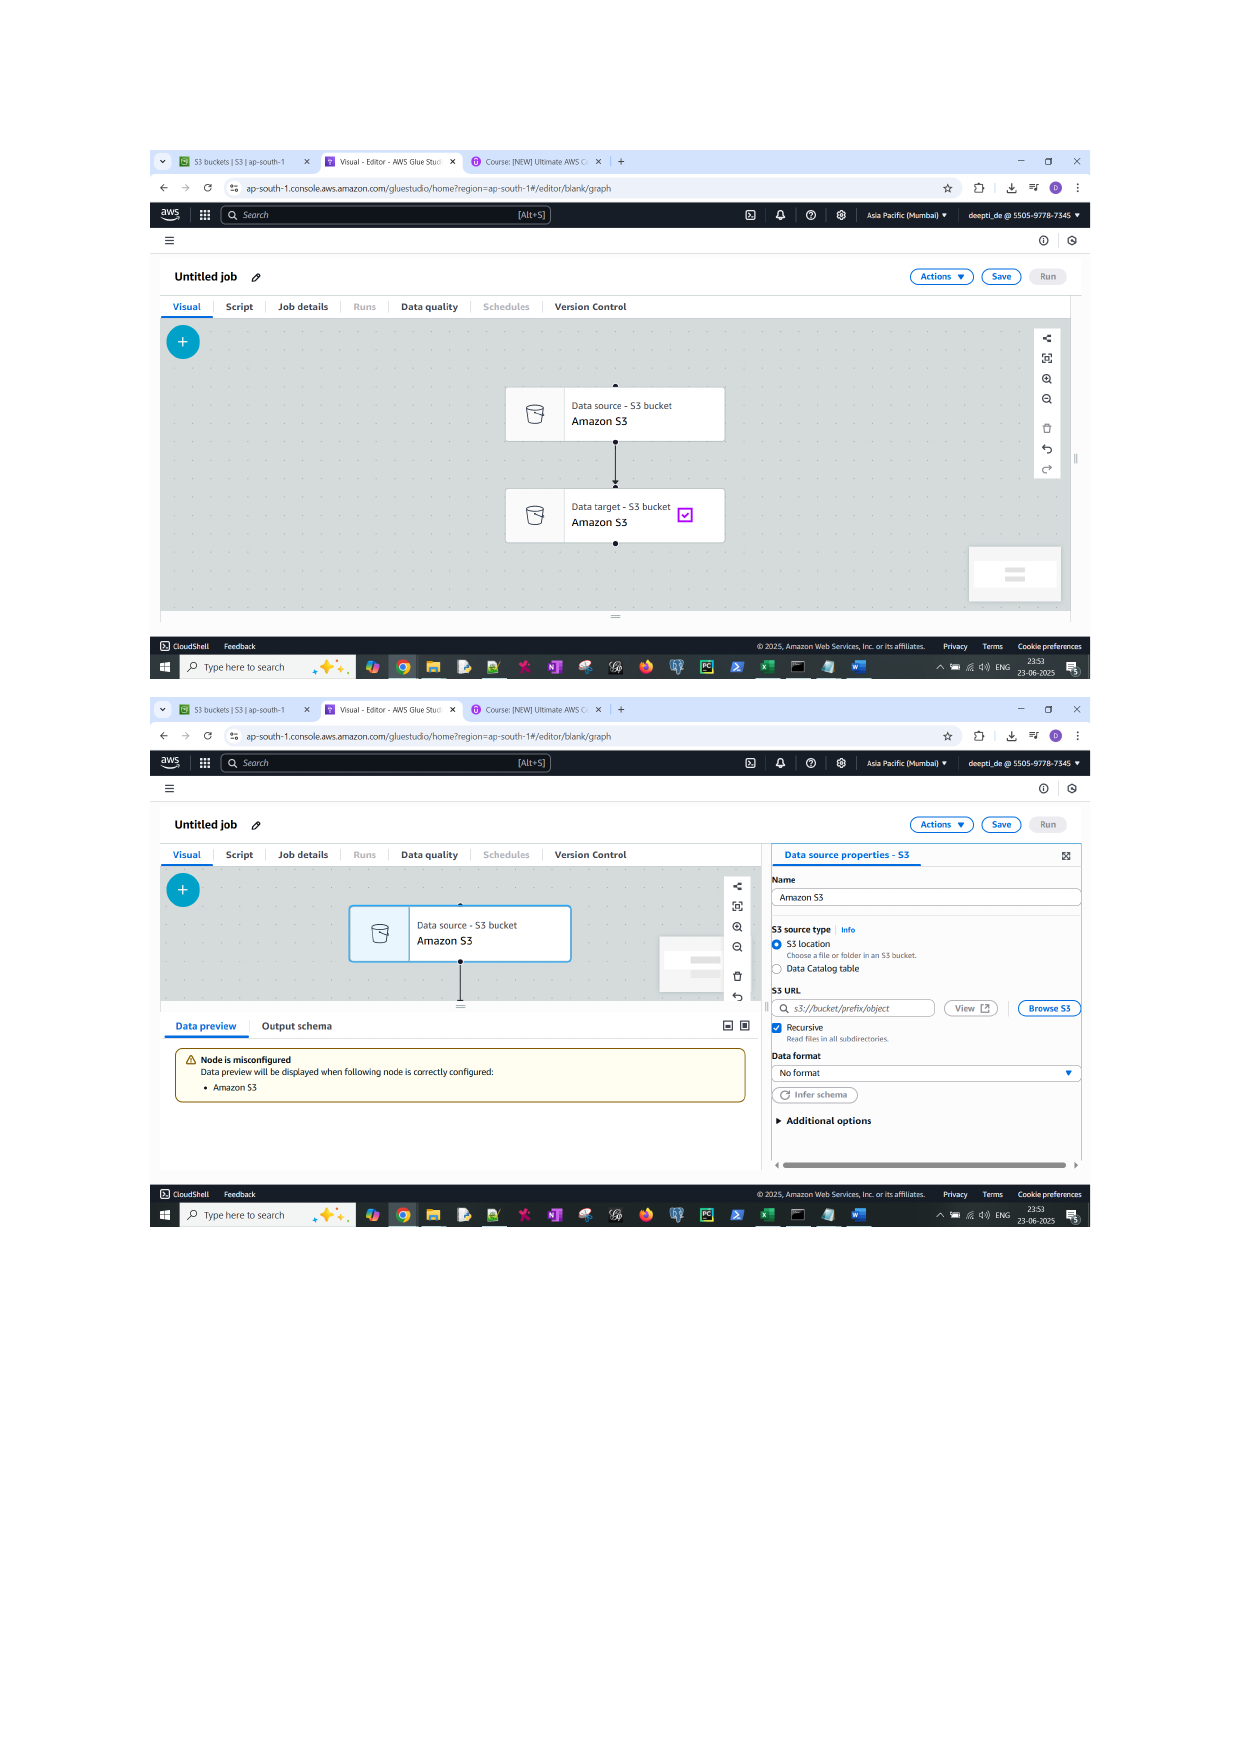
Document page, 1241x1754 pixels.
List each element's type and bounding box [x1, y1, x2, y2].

picture [150, 697, 1091, 1227]
picture [150, 150, 1091, 679]
